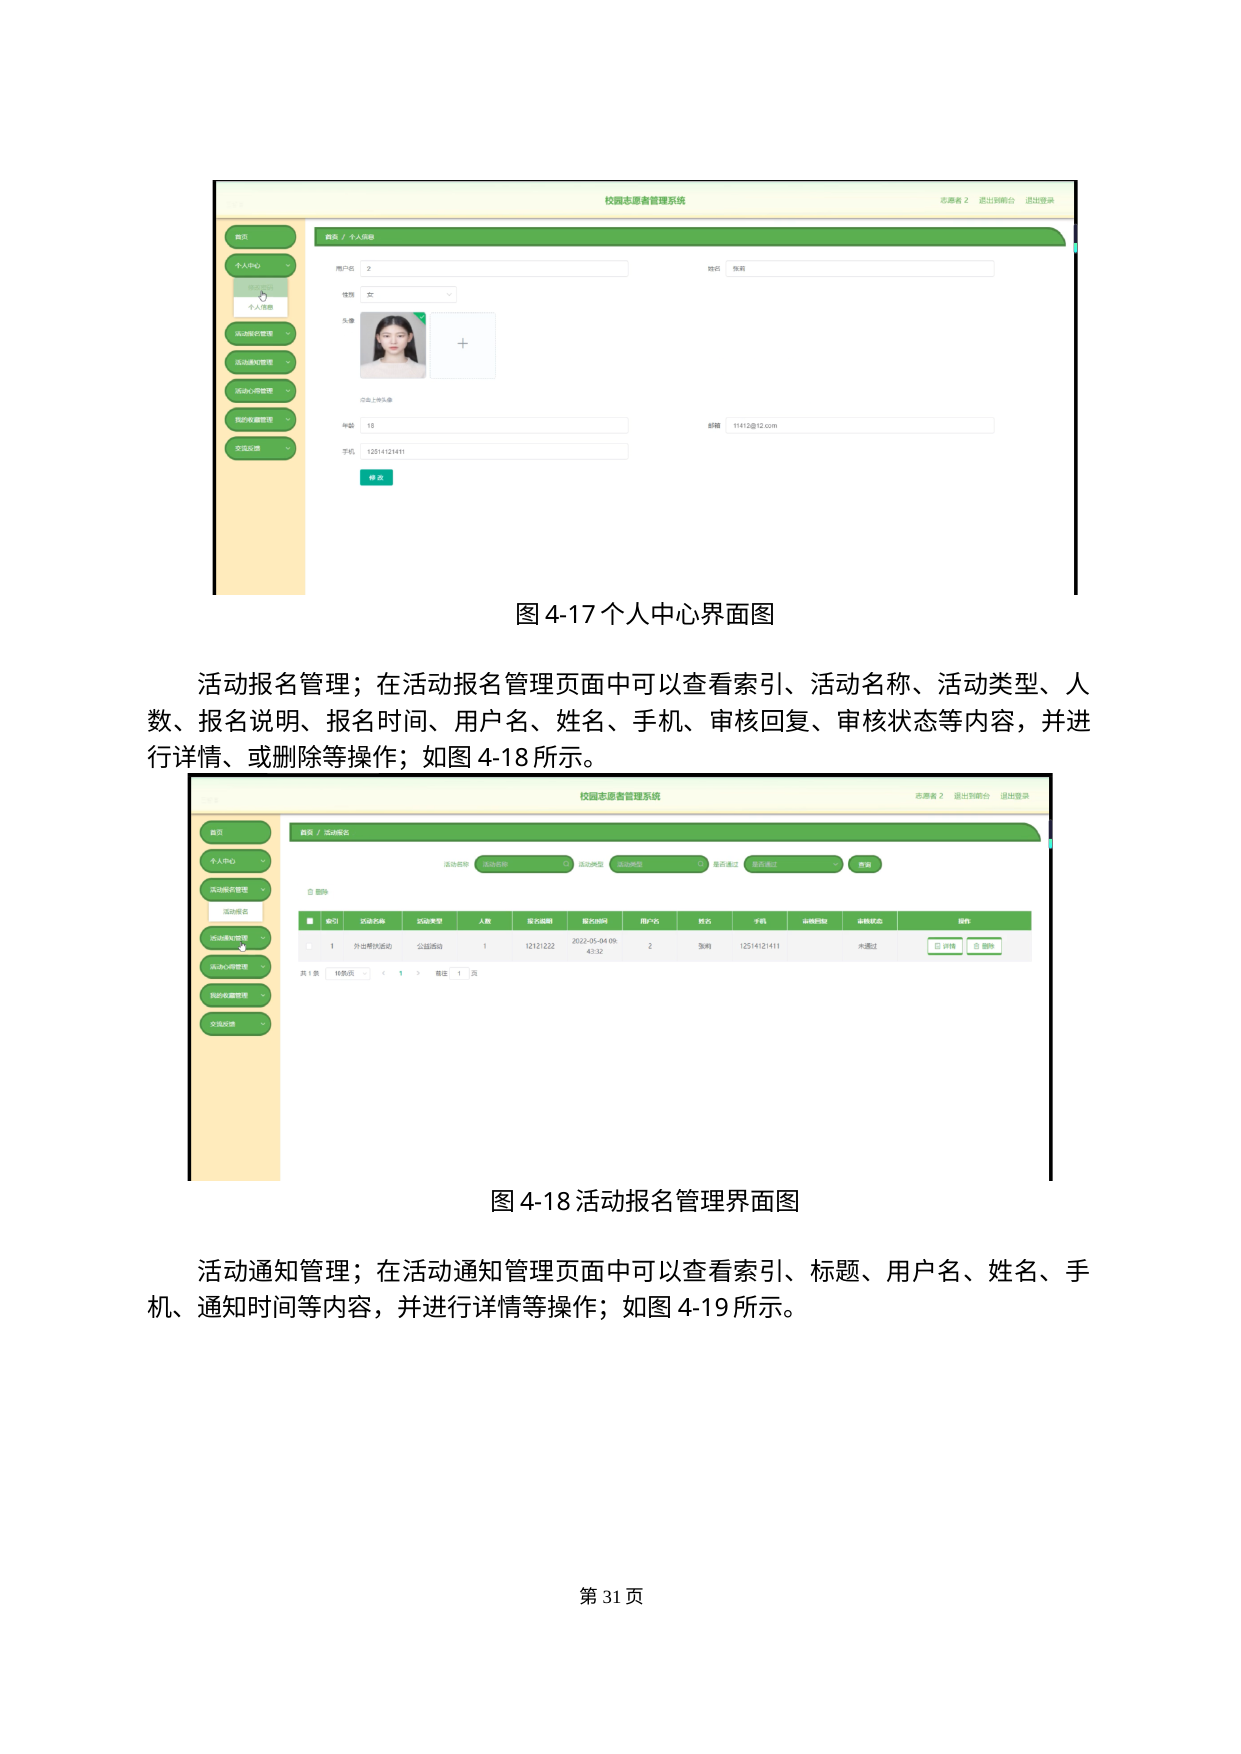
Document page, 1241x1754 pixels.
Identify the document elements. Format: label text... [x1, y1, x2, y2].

picture [187, 773, 1053, 1181]
text 活动报名管理；在活动报名管理页面中可以查看索引、活动名称、活动类型、人数、报名说明、报名时间、用户名、姓名、手机、审核回复、审核状态等内容，并进行详情、或删除等操作；如图4-18所示。 [148, 665, 1092, 773]
text 活动通知管理；在活动通知管理页面中可以查看索引、标题、用户名、姓名、手机、通知时间等内容，并进行详情等操作；如图4-19所示。 [148, 1251, 1092, 1324]
picture [212, 180, 1078, 595]
text 图4-18活动报名管理界面图 [148, 1181, 1092, 1217]
text 图4-17个人中心界面图 [148, 594, 1092, 631]
